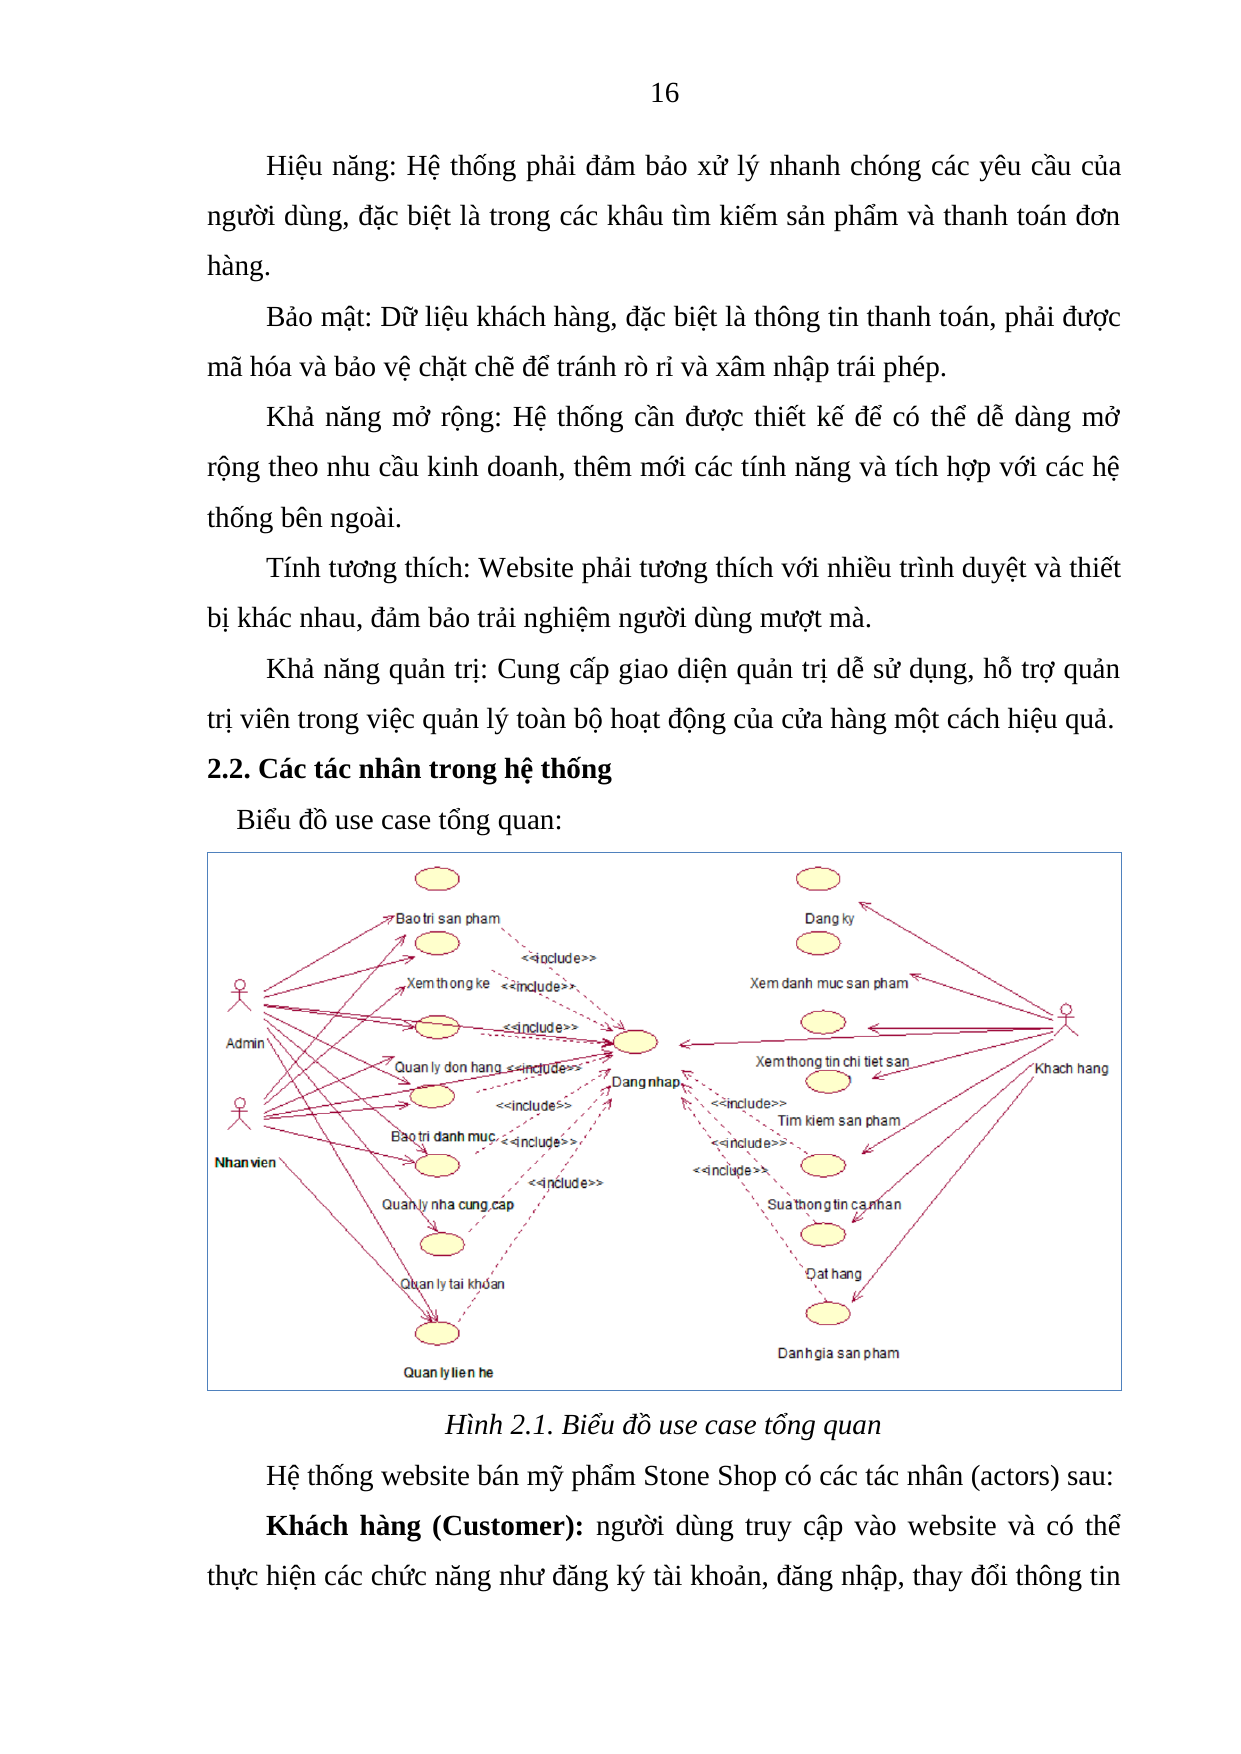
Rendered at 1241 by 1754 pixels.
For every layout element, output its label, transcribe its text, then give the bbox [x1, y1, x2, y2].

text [207, 1508, 1122, 1592]
text Khả năng quản trị: Cung cấp giao diện quản trị dễ sử dụng, hỗ trợ quản trị viên trong việc quản lý toàn bộ hoạt động của cửa hàng một cách hiệu quả. [207, 651, 1122, 735]
text Hệ thống website bán mỹ phẩm Stone Shop có các tác nhân (actors) sau: [207, 1458, 1122, 1491]
picture [208, 853, 1121, 1390]
text Tính tương thích: Website phải tương thích với nhiều trình duyệt và thiết bị khác nhau, đảm bảo trải nghiệm người dùng mượt mà. [207, 550, 1122, 634]
text Khả năng mở rộng: Hệ thống cần được thiết kế để có thể dễ dàng mở rộng theo nhu cầu kinh doanh, thêm mới các tính năng và tích hợp với các hệ thống bên ngoài. [207, 399, 1122, 533]
subtitle 2.2. Các tác nhân trong hệ thống [207, 751, 1122, 785]
text Biểu đồ use case tổng quan: [207, 802, 1122, 835]
text Hình 2.. Biểu đồ use case tổng quan [207, 1407, 1122, 1441]
text Hiệu năng: Hệ thống phải đảm bảo xử lý nhanh chóng các yêu cầu của người dùng, đặc biệt là trong các khâu tìm kiếm sản phẩm và thanh toán đơn hàng. [207, 148, 1122, 282]
text Bảo mật: Dữ liệu khách hàng, đặc biệt là thông tin thanh toán, phải được mã hóa và bảo vệ chặt chẽ để tránh rò rỉ và xâm nhập trái phép. [207, 299, 1122, 382]
